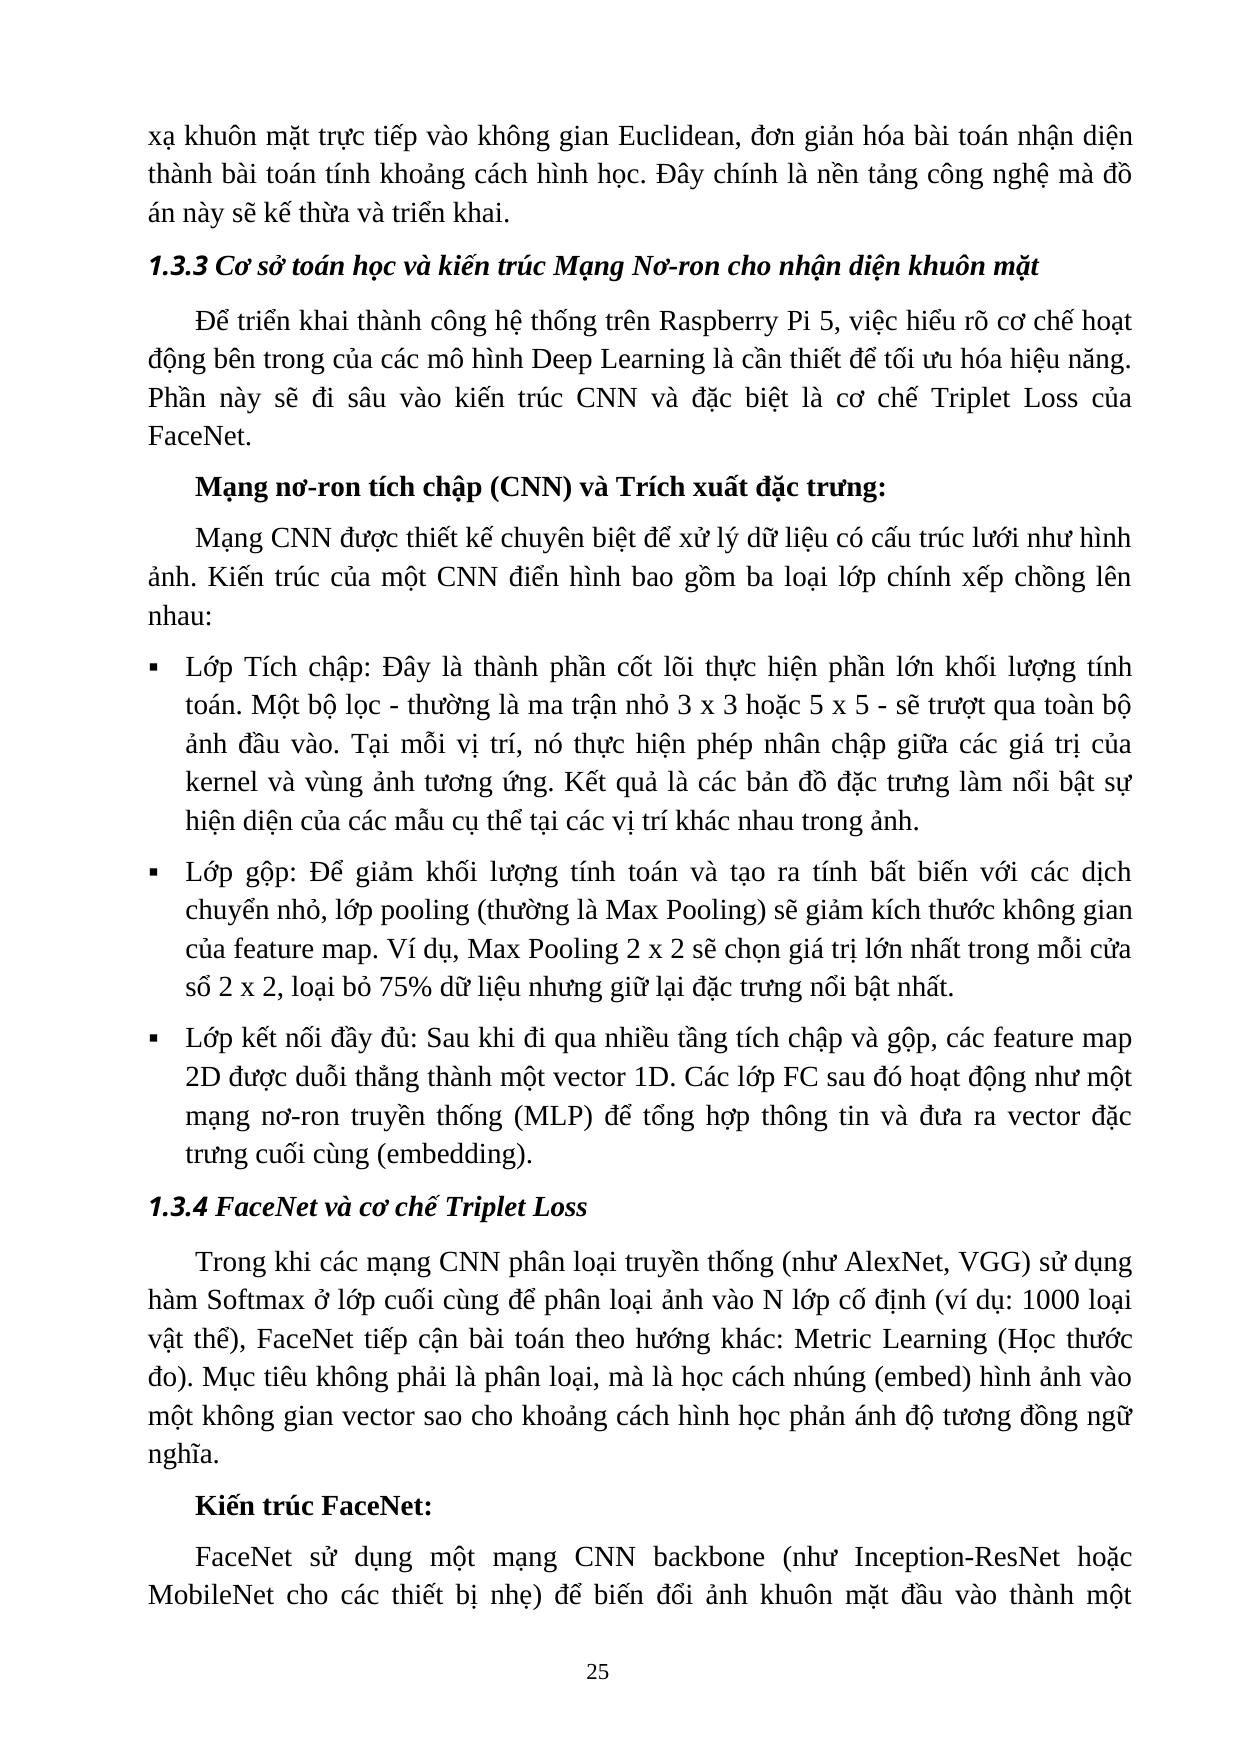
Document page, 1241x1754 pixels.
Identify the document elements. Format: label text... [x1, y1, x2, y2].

text Lớp Tích chập: Đây là thành phần cốt lõi thực hiện phần lớn khối lượng tính toán. Một bộ lọc - thường là ma trận nhỏ 3 x 3 hoặc 5 x 5 - sẽ trượt qua toàn bộ ảnh đầu vào. Tại mỗi vị trí, nó thực hiện phép nhân chập giữa các giá trị của kernel và vùng ảnh tương ứng. Kết quả là các bản đồ đặc trưng làm nổi bật sự hiện diện của các mẫu cụ thể tại các vị trí khác nhau trong ảnh. [148, 649, 1134, 836]
text Lớp kết nối đầy đủ: Sau khi đi qua nhiều tầng tích chập và gộp, các feature map 2D được duỗi thẳng thành một vector 1D. Các lớp FC sau đó hoạt động như một mạng nơ-ron truyền thống (MLP) để tổng hợp thông tin và đưa ra vector đặc trưng cuối cùng (embedding). [148, 1021, 1134, 1170]
text Cơ sở toán học và kiến trúc Mạng Nơ-ron cho nhận diện khuôn mặt [148, 246, 1134, 283]
text Trong khi các mạng CNN phân loại truyền thống (như AlexNet, VGG) sử dụng hàm Softmax ở lớp cuối cùng để phân loại ảnh vào N lớp cố định (ví dụ: 1000 loại vật thể), FaceNet tiếp cận bài toán theo hướng khác: Metric Learning (Học thước đo). Mục tiêu không phải là phân loại, mà là học cách nhúng (embed) hình ảnh vào một không gian vector sao cho khoảng cách hình học phản ánh độ tương đồng ngữ nghĩa. [148, 1244, 1134, 1470]
text Để triển khai thành công hệ thống trên Raspberry Pi 5, việc hiểu rõ cơ chế hoạt động bên trong của các mô hình Deep Learning là cần thiết để tối ưu hóa hiệu năng. Phần này sẽ đi sâu vào kiến trúc CNN và đặc biệt là cơ chế Triplet Loss của FaceNet. [148, 303, 1134, 452]
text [148, 1539, 1134, 1611]
text FaceNet và cơ chế Triplet Loss [148, 1187, 1134, 1224]
text Mạng CNN được thiết kế chuyên biệt để xử lý dữ liệu có cấu trúc lưới như hình ảnh. Kiến trúc của một CNN điển hình bao gồm ba loại lớp chính xếp chồng lên nhau: [148, 521, 1134, 631]
text Lớp gộp: Để giảm khối lượng tính toán và tạo ra tính bất biến với các dịch chuyển nhỏ, lớp pooling (thường là Max Pooling) sẽ giảm kích thước không gian của feature map. Ví dụ, Max Pooling 2 x 2 sẽ chọn giá trị lớn nhất trong mỗi cửa sổ 2 x 2, loại bỏ 75% dữ liệu nhưng giữ lại đặc trưng nổi bật nhất. [148, 854, 1134, 1003]
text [148, 118, 1134, 229]
text Mạng nơ-ron tích chập (CNN) và Trích xuất đặc trưng: [148, 469, 1134, 503]
text Kiến trúc FaceNet: [148, 1488, 1134, 1521]
